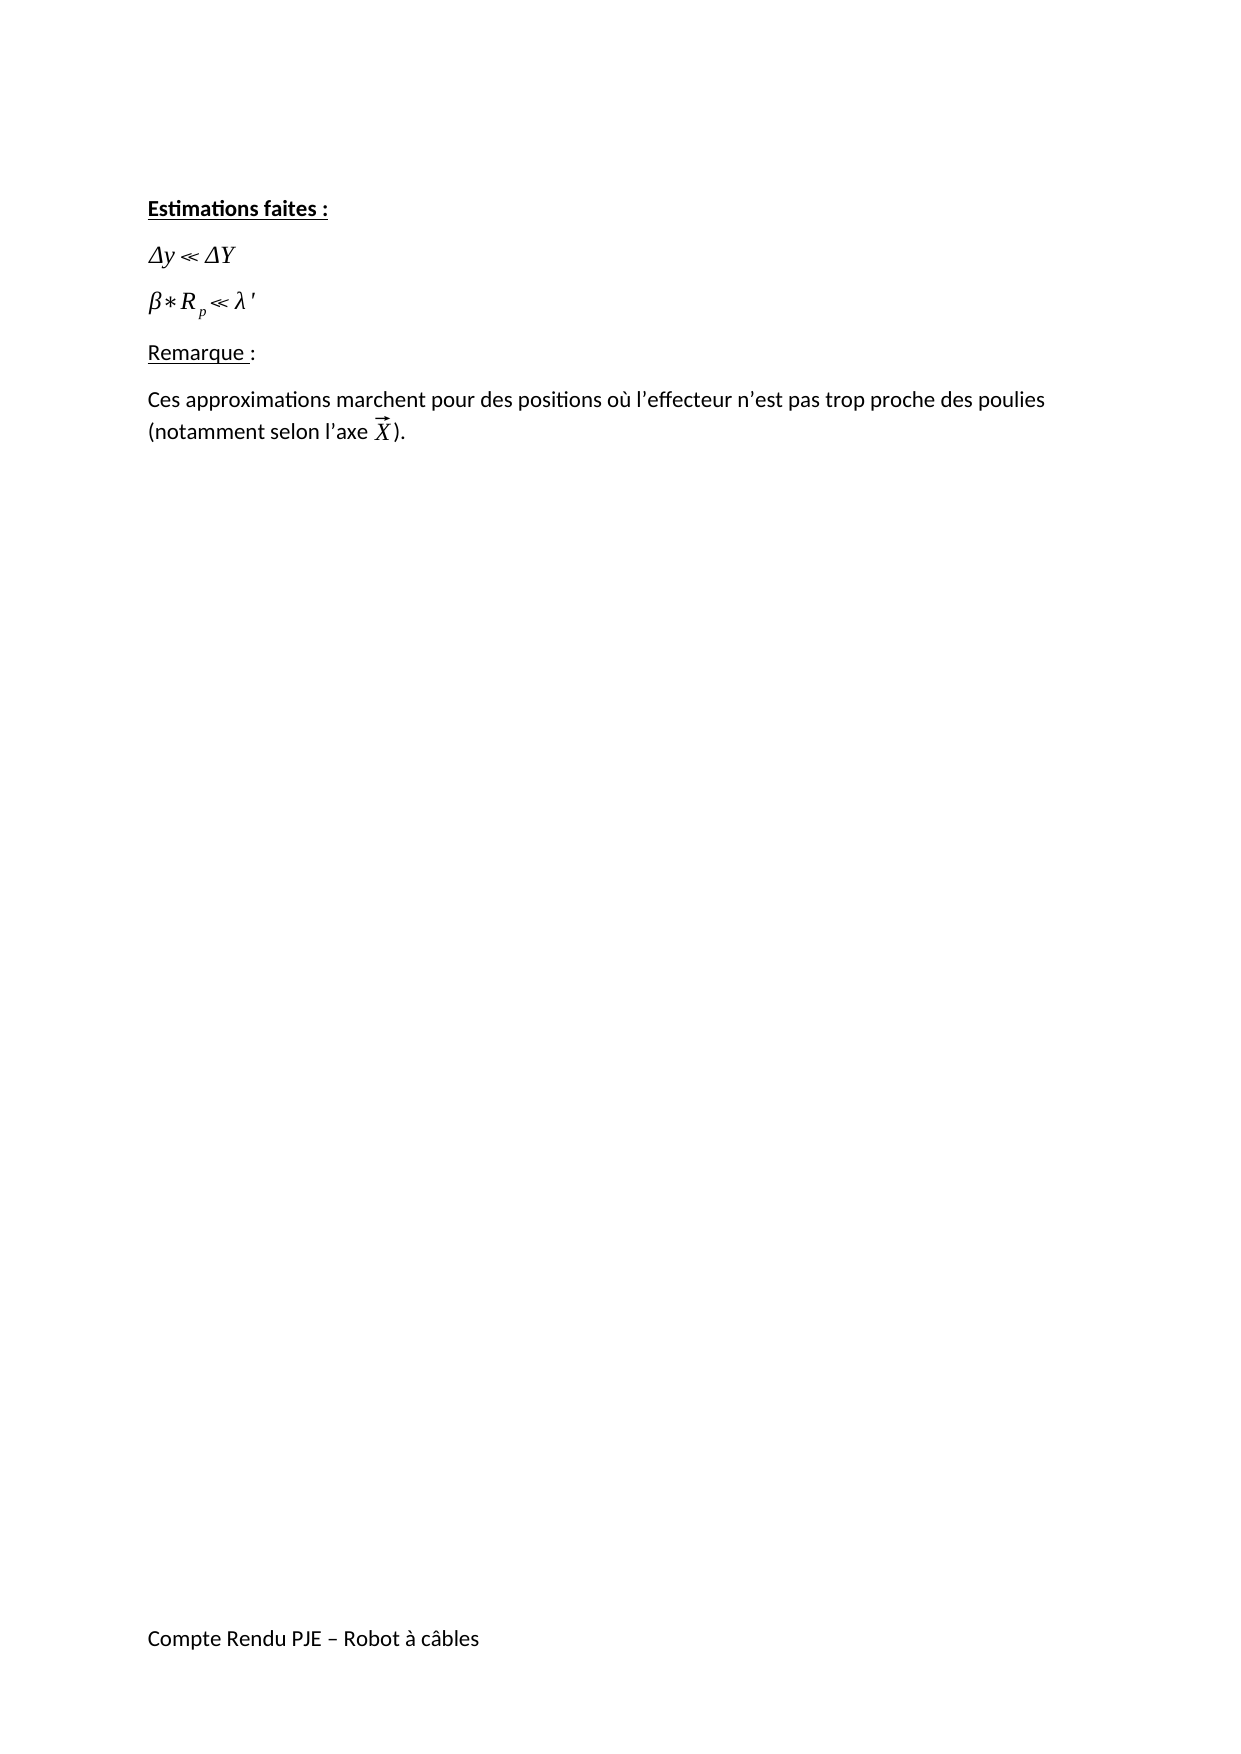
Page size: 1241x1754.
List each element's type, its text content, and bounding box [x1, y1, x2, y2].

text Remarque : [148, 338, 1093, 366]
text Ces approximations marchent pour des positions où l’effecteur n’est pas trop proche des poulies (notamment selon l’axe ). [148, 385, 1093, 446]
text Estimations faites : [148, 194, 1093, 222]
